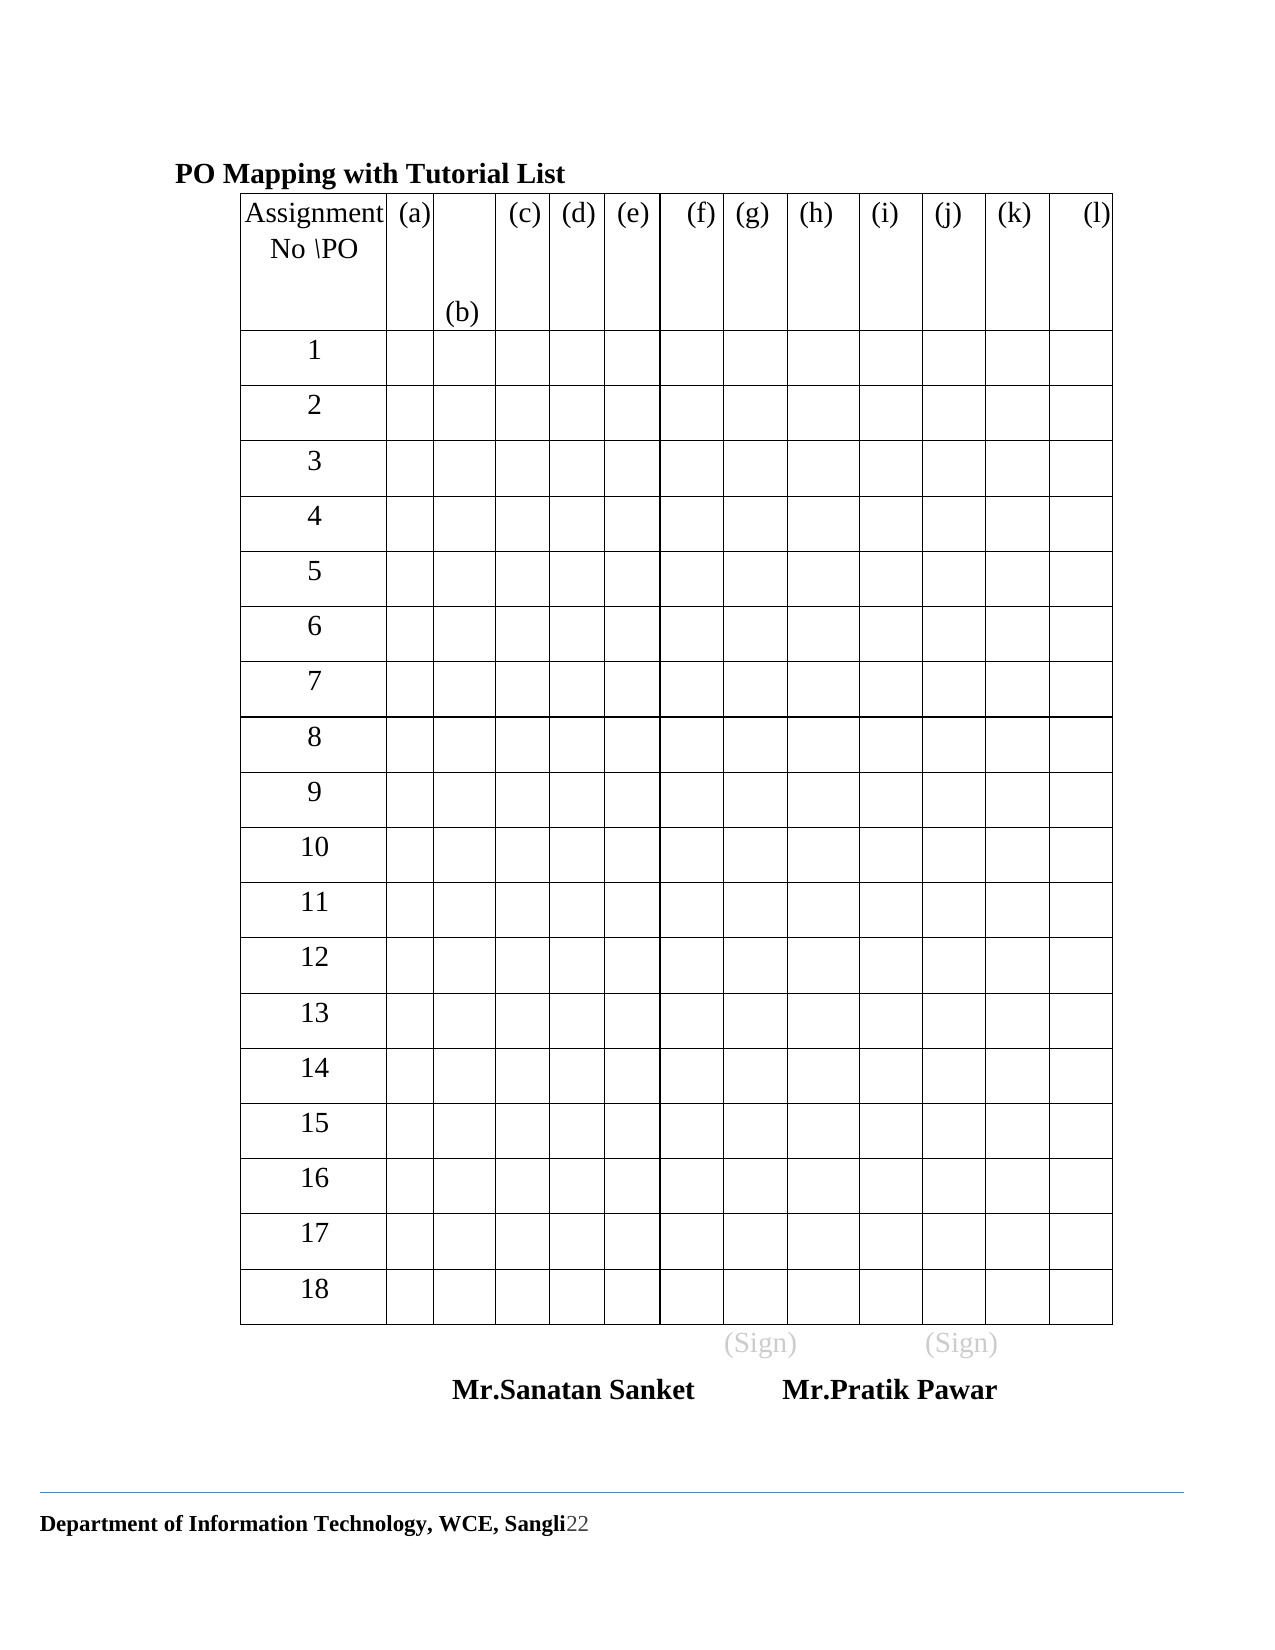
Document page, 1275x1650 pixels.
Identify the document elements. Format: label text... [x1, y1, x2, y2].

table_cell [434, 994, 495, 1048]
table_cell [387, 497, 433, 551]
table_cell [387, 331, 433, 385]
table_cell [496, 441, 549, 496]
table_header (l) [1050, 194, 1112, 330]
table_cell [986, 828, 1049, 882]
table_cell [605, 1104, 659, 1158]
table_cell [387, 662, 433, 716]
table_cell 16 [241, 1159, 386, 1213]
table_cell [724, 1270, 787, 1324]
table_header (g) [724, 194, 787, 330]
table_cell [724, 1104, 787, 1158]
table_cell [860, 1104, 922, 1158]
table_cell [986, 883, 1049, 937]
table_cell [923, 883, 985, 937]
table_cell [661, 773, 723, 827]
table_cell [387, 1049, 433, 1103]
table_cell [496, 497, 549, 551]
table_cell [605, 1159, 659, 1213]
table_cell [550, 497, 604, 551]
table_cell [387, 1270, 433, 1324]
table_cell [1050, 938, 1112, 992]
table_cell [724, 386, 787, 440]
table_cell [724, 1214, 787, 1268]
table_cell [434, 773, 495, 827]
table_cell [661, 994, 723, 1048]
table_cell [923, 552, 985, 606]
table_cell 5 [241, 552, 386, 606]
table_cell [661, 497, 723, 551]
table_header (b) [434, 194, 495, 330]
table_cell [986, 662, 1049, 716]
table_cell [788, 441, 859, 496]
table_cell [661, 331, 723, 385]
table_cell [1050, 607, 1112, 661]
table_cell [434, 1214, 495, 1268]
table_cell [788, 828, 859, 882]
table_cell [387, 938, 433, 992]
table_header (h) [788, 194, 859, 330]
table_cell [986, 1214, 1049, 1268]
table_cell [1050, 331, 1112, 385]
table_cell [550, 938, 604, 992]
table_cell [434, 1270, 495, 1324]
text (Sign) (Sign) Mr.Sanatan Sanket Mr.Pratik Pawar [133, 1325, 998, 1406]
table_cell [605, 552, 659, 606]
table_cell [923, 1104, 985, 1158]
table_cell [496, 1049, 549, 1103]
table_cell [605, 883, 659, 937]
table_cell [434, 1049, 495, 1103]
table_cell [661, 1159, 723, 1213]
table_cell [550, 828, 604, 882]
table_cell [605, 662, 659, 716]
table_cell [724, 331, 787, 385]
table_cell [1050, 718, 1112, 772]
table_cell [860, 994, 922, 1048]
table_cell [550, 1270, 604, 1324]
table_cell [605, 1214, 659, 1268]
table_cell [550, 386, 604, 440]
table_cell [434, 441, 495, 496]
table_cell [923, 773, 985, 827]
table_cell [1050, 1049, 1112, 1103]
table_cell [661, 386, 723, 440]
table_cell [1050, 1159, 1112, 1213]
table_cell [434, 552, 495, 606]
table_cell [661, 552, 723, 606]
table_cell [788, 386, 859, 440]
table_cell [1050, 1270, 1112, 1324]
table_cell [724, 607, 787, 661]
table_cell [496, 662, 549, 716]
table_cell [661, 1049, 723, 1103]
table_cell 10 [241, 828, 386, 882]
table_cell [923, 386, 985, 440]
table_cell [986, 1159, 1049, 1213]
table_cell [434, 386, 495, 440]
table_cell 3 [241, 441, 386, 496]
table_cell [986, 607, 1049, 661]
table_cell [788, 938, 859, 992]
table_cell 15 [241, 1104, 386, 1158]
table_cell [605, 331, 659, 385]
table_cell [1050, 773, 1112, 827]
table_cell 11 [241, 883, 386, 937]
table_cell [605, 718, 659, 772]
table_cell [860, 718, 922, 772]
table_cell [661, 441, 723, 496]
table_cell [923, 1214, 985, 1268]
table_cell [605, 1049, 659, 1103]
table_cell [788, 552, 859, 606]
table_cell 6 [241, 607, 386, 661]
table_cell 2 [241, 386, 386, 440]
table_cell [434, 883, 495, 937]
table_cell [605, 441, 659, 496]
table_cell [788, 1214, 859, 1268]
table_cell [605, 497, 659, 551]
table_cell [1050, 497, 1112, 551]
table_cell [550, 883, 604, 937]
table_cell [788, 994, 859, 1048]
table_cell [724, 938, 787, 992]
table_cell [496, 1270, 549, 1324]
table_cell [724, 662, 787, 716]
table_cell [1050, 441, 1112, 496]
table_cell [661, 883, 723, 937]
table_cell [1050, 994, 1112, 1048]
table_cell [923, 607, 985, 661]
table_cell [1050, 883, 1112, 937]
table_cell [986, 1270, 1049, 1324]
table_cell [860, 497, 922, 551]
table_cell [788, 662, 859, 716]
table_cell [605, 828, 659, 882]
table_cell [387, 1104, 433, 1158]
table_header (i) [860, 194, 922, 330]
table_cell [387, 441, 433, 496]
table_cell [923, 441, 985, 496]
table_cell [1050, 662, 1112, 716]
table_cell [986, 994, 1049, 1048]
table_cell [788, 607, 859, 661]
table_cell [788, 773, 859, 827]
table_cell [661, 828, 723, 882]
table_cell [387, 1159, 433, 1213]
table_cell [1050, 1214, 1112, 1268]
table_header (e) [605, 194, 659, 330]
table_cell [724, 828, 787, 882]
table_cell [860, 607, 922, 661]
table_cell [788, 331, 859, 385]
table_cell [434, 497, 495, 551]
table_cell [550, 718, 604, 772]
table_cell [387, 773, 433, 827]
table_header (k) [986, 194, 1049, 330]
table_cell [986, 331, 1049, 385]
table_cell [496, 331, 549, 385]
table_cell [550, 994, 604, 1048]
table_cell [986, 386, 1049, 440]
table_cell [724, 1159, 787, 1213]
table_cell [496, 552, 549, 606]
table_cell [860, 331, 922, 385]
table_cell 17 [241, 1214, 386, 1268]
table_cell [860, 386, 922, 440]
table_cell [860, 441, 922, 496]
table_cell [923, 1270, 985, 1324]
table_cell [496, 773, 549, 827]
table_cell [860, 773, 922, 827]
table_cell [550, 1104, 604, 1158]
table_cell [387, 552, 433, 606]
table_cell [788, 1159, 859, 1213]
table_cell [434, 1159, 495, 1213]
table_cell [387, 1214, 433, 1268]
table_cell [860, 883, 922, 937]
table_cell [860, 938, 922, 992]
table_cell [860, 1049, 922, 1103]
table_cell [724, 497, 787, 551]
table_cell [923, 938, 985, 992]
table_cell [986, 441, 1049, 496]
table_cell [986, 497, 1049, 551]
table_cell [550, 662, 604, 716]
table_cell [550, 1214, 604, 1268]
table_cell 1 [241, 331, 386, 385]
table_cell 14 [241, 1049, 386, 1103]
table_cell [923, 1049, 985, 1103]
table_cell [661, 718, 723, 772]
table_cell [496, 1159, 549, 1213]
table_header (j) [923, 194, 985, 330]
table_cell [860, 662, 922, 716]
table_cell [434, 828, 495, 882]
table_cell [434, 331, 495, 385]
table_cell [1050, 386, 1112, 440]
table_cell [496, 1214, 549, 1268]
table_cell [788, 718, 859, 772]
table_cell [605, 773, 659, 827]
table_cell [661, 938, 723, 992]
table_cell [605, 386, 659, 440]
table_cell [860, 1214, 922, 1268]
table_cell [496, 994, 549, 1048]
table_cell [550, 1049, 604, 1103]
table_cell [605, 938, 659, 992]
table_cell [387, 883, 433, 937]
table_cell [986, 1104, 1049, 1158]
table_cell [550, 441, 604, 496]
table_cell [788, 497, 859, 551]
table_header (a) [387, 194, 433, 330]
table_cell [1050, 828, 1112, 882]
table_cell [496, 938, 549, 992]
table_cell [923, 331, 985, 385]
table_cell [923, 828, 985, 882]
table_cell [387, 386, 433, 440]
table_cell [434, 607, 495, 661]
table_cell [860, 1270, 922, 1324]
table_cell [550, 773, 604, 827]
table_cell [724, 1049, 787, 1103]
table_cell [496, 607, 549, 661]
table_cell [387, 718, 433, 772]
table_cell [661, 1270, 723, 1324]
table_cell [387, 994, 433, 1048]
table_cell [923, 662, 985, 716]
table_cell [496, 386, 549, 440]
table_cell [550, 331, 604, 385]
table_cell [605, 1270, 659, 1324]
table_cell [496, 828, 549, 882]
table_cell [1050, 552, 1112, 606]
table_cell [434, 1104, 495, 1158]
table_cell 7 [241, 662, 386, 716]
table_cell [724, 883, 787, 937]
table_cell [496, 1104, 549, 1158]
table_cell [1050, 1104, 1112, 1158]
table_cell [550, 1159, 604, 1213]
table_cell [434, 938, 495, 992]
table_cell [724, 994, 787, 1048]
table_cell [788, 883, 859, 937]
table_header Assignment No \PO [241, 194, 386, 330]
table_cell [923, 1159, 985, 1213]
table_cell [661, 1214, 723, 1268]
table_cell [605, 607, 659, 661]
table_cell [860, 552, 922, 606]
table_cell 9 [241, 773, 386, 827]
text PO Mapping with Tutorial List [175, 156, 1139, 190]
table_cell [788, 1270, 859, 1324]
table_cell 13 [241, 994, 386, 1048]
table_cell [860, 1159, 922, 1213]
table_cell [550, 552, 604, 606]
table_cell [661, 607, 723, 661]
table_cell [788, 1049, 859, 1103]
table_cell [724, 718, 787, 772]
table_cell 8 [241, 718, 386, 772]
table_cell [788, 1104, 859, 1158]
table_cell [661, 662, 723, 716]
table_cell [923, 718, 985, 772]
table_cell [923, 994, 985, 1048]
table_cell [860, 828, 922, 882]
table_cell [605, 994, 659, 1048]
table_cell [496, 718, 549, 772]
table_cell 12 [241, 938, 386, 992]
table_cell 4 [241, 497, 386, 551]
table_header (c) [496, 194, 549, 330]
table_header (d) [550, 194, 604, 330]
table_cell [434, 718, 495, 772]
table_cell [550, 607, 604, 661]
table_cell [496, 883, 549, 937]
table_cell [986, 773, 1049, 827]
table_cell [724, 441, 787, 496]
table_cell [434, 662, 495, 716]
table_cell [986, 938, 1049, 992]
table_cell [387, 607, 433, 661]
table_cell [923, 497, 985, 551]
table_cell [724, 773, 787, 827]
table_cell [986, 552, 1049, 606]
table_cell 18 [241, 1270, 386, 1324]
table_header (f) [661, 194, 723, 330]
table_cell [661, 1104, 723, 1158]
table_cell [986, 1049, 1049, 1103]
table_cell [724, 552, 787, 606]
table_cell [986, 718, 1049, 772]
table_cell [387, 828, 433, 882]
